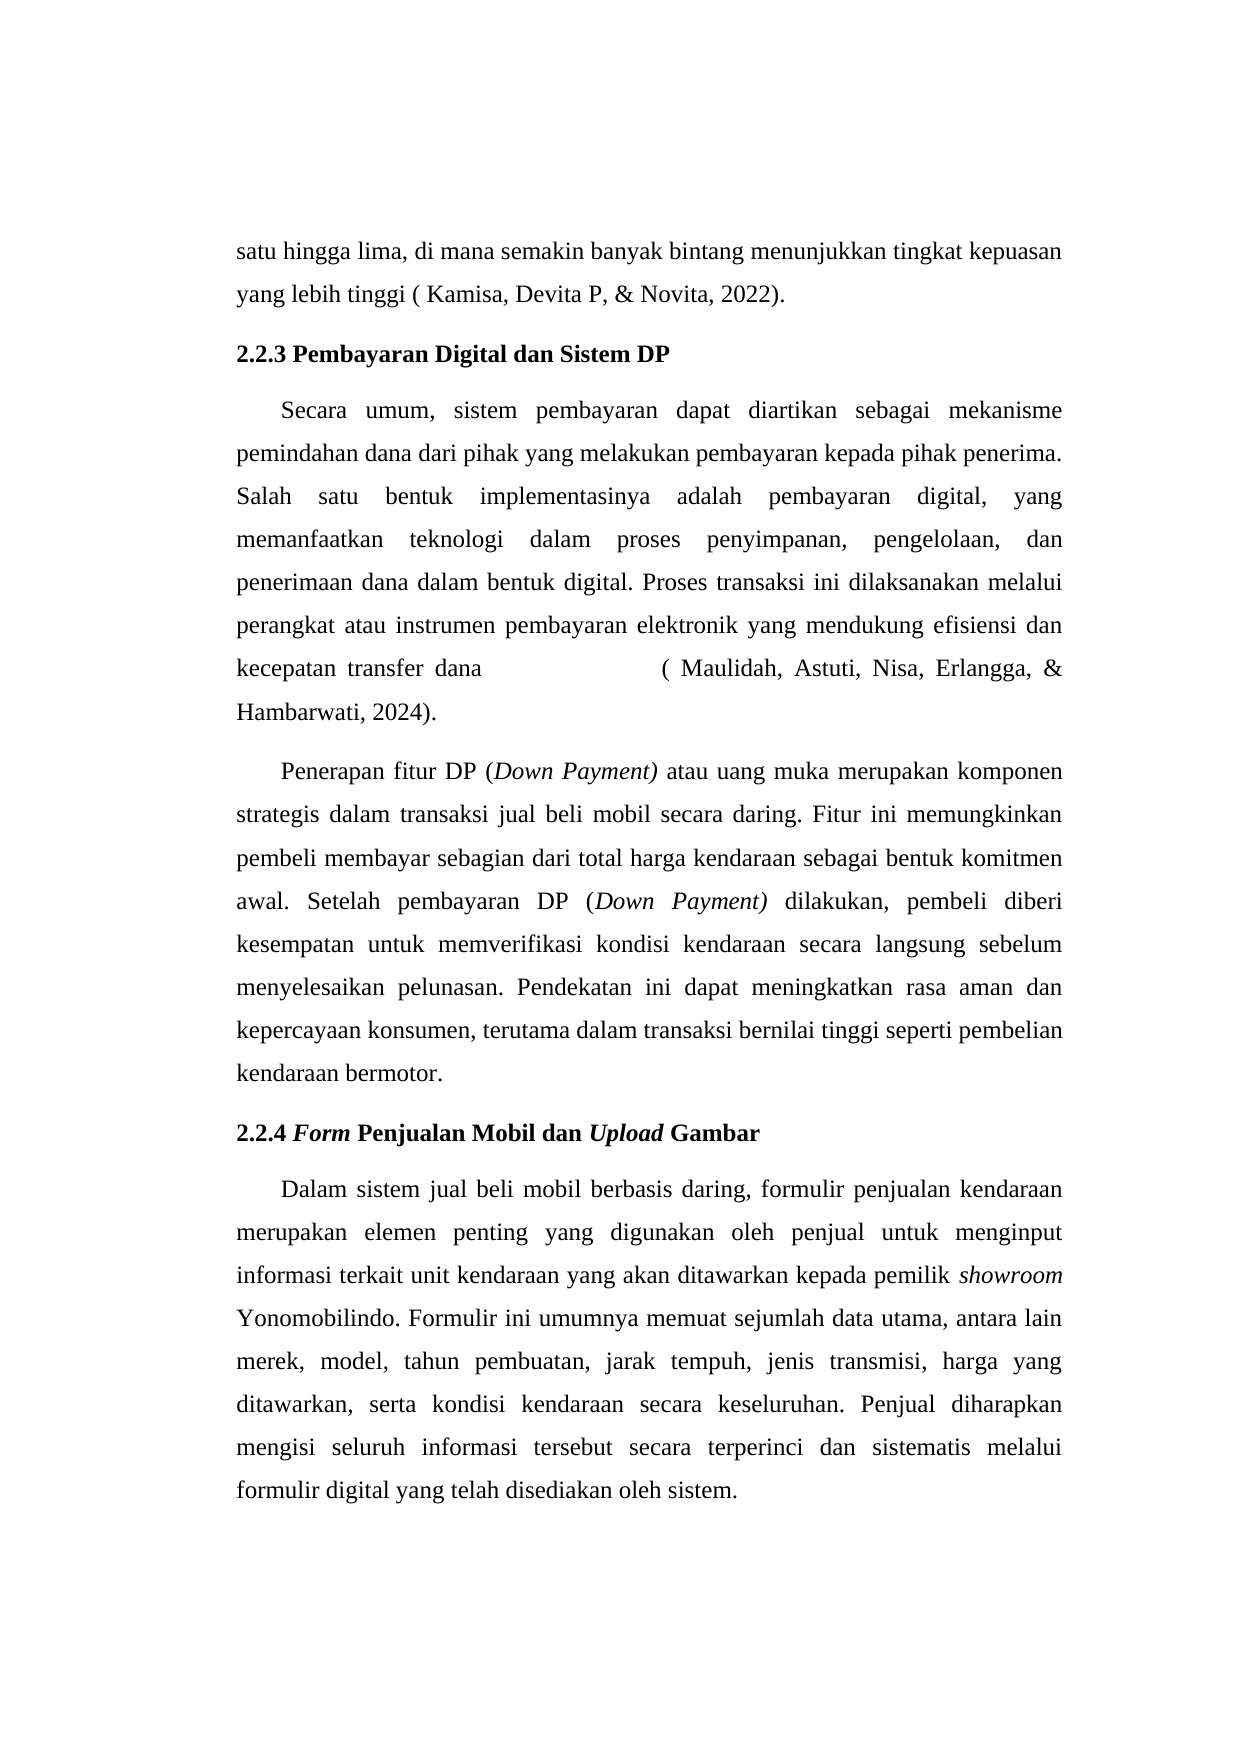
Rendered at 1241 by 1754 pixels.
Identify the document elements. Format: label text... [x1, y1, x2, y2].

text Secara umum, sistem pembayaran dapat diartikan sebagai mekanisme pemindahan dana dari pihak yang melakukan pembayaran kepada pihak penerima. Salah satu bentuk implementasinya adalah pembayaran digital, yang memanfaatkan teknologi dalam proses penyimpanan, pengelolaan, dan penerimaan dana dalam bentuk digital. Proses transaksi ini dilaksanakan melalui perangkat atau instrumen pembayaran elektronik yang mendukung efisiensi dan kecepatan transfer dana . [236, 395, 1063, 725]
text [236, 236, 1063, 308]
text Dalam sistem jual beli mobil berbasis daring, formulir penjualan kendaraan merupakan elemen penting yang digunakan oleh penjual untuk menginput informasi terkait unit kendaraan yang akan ditawarkan kepada pemilik showroom Yonomobilindo. Formulir ini umumnya memuat sejumlah data utama, antara lain merek, model, tahun pembuatan, jarak tempuh, jenis transmisi, harga yang ditawarkan, serta kondisi kendaraan secara keseluruhan. Penjual diharapkan mengisi seluruh informasi tersebut secara terperinci dan sistematis melalui formulir digital yang telah disediakan oleh sistem. [236, 1174, 1063, 1504]
text Penerapan fitur DP (Down Payment) atau uang muka merupakan komponen strategis dalam transaksi jual beli mobil secara daring. Fitur ini memungkinkan pembeli membayar sebagian dari total harga kendaraan sebagai bentuk komitmen awal. Setelah pembayaran DP (Down Payment) dilakukan, pembeli diberi kesempatan untuk memverifikasi kondisi kendaraan secara langsung sebelum menyelesaikan pelunasan. Pendekatan ini dapat meningkatkan rasa aman dan kepercayaan konsumen, terutama dalam transaksi bernilai tinggi seperti pembelian kendaraan bermotor. [236, 756, 1063, 1087]
subtitle 2.2.3 Pembayaran Digital dan Sistem DP [236, 339, 1063, 368]
subtitle 2.2.4 Form Penjualan Mobil dan Upload Gambar [236, 1118, 1063, 1147]
